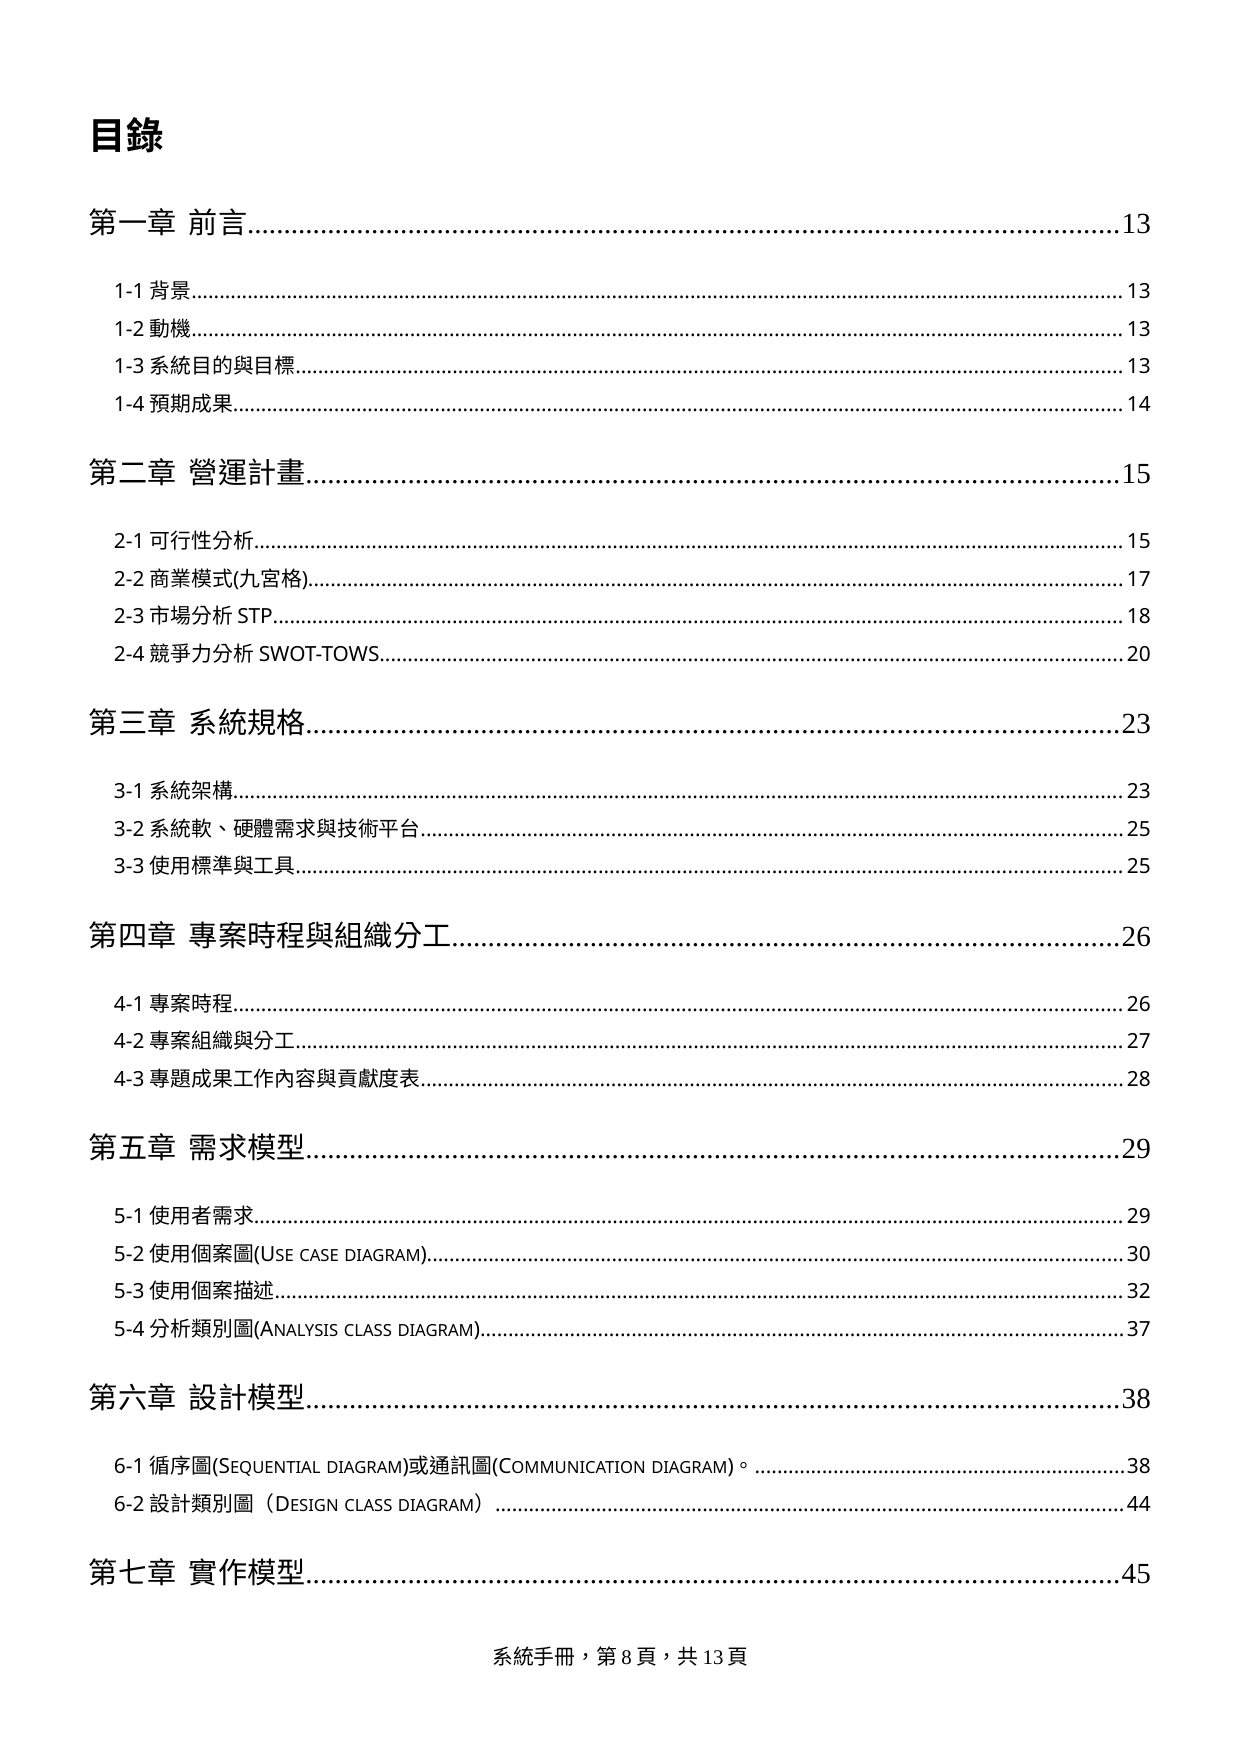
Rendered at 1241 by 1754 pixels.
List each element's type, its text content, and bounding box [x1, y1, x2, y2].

text 4-1 專案時程 26 [114, 983, 1152, 1021]
text 第二章 營運計畫 15 [89, 433, 1152, 508]
text 第一章 前言 13 [89, 183, 1152, 258]
text 2-2 商業模式(九宮格) 17 [114, 558, 1152, 596]
text 第五章 需求模型 29 [89, 1108, 1152, 1183]
text 3-1 系統架構 23 [114, 771, 1152, 808]
text 2-4 競爭力分析 SWOT-TOWS 20 [114, 633, 1152, 671]
text 1-1 背景 13 [114, 271, 1152, 308]
text 5-1 使用者需求 29 [114, 1196, 1152, 1233]
text 5-4 分析類別圖(Analysis class diagram) 37 [114, 1308, 1152, 1346]
text 5-2 使用個案圖(Use case diagram) 30 [114, 1233, 1152, 1271]
text 3-3 使用標準與工具 25 [114, 846, 1152, 883]
text 1-2 動機 13 [114, 308, 1152, 346]
text 第三章 系統規格 23 [89, 683, 1152, 758]
text 2-3 市場分析STP 18 [114, 596, 1152, 633]
text 6-1 循序圖(Sequential diagram)或通訊圖(Communication diagram)。 38 [114, 1446, 1152, 1483]
text 第四章 專案時程與組織分工 26 [89, 896, 1152, 971]
text 第七章 實作模型 45 [89, 1533, 1152, 1608]
text 1-4 預期成果 14 [114, 383, 1152, 421]
text 6-2 設計類別圖（Design class diagram） 44 [114, 1483, 1152, 1521]
text 第六章 設計模型 38 [89, 1358, 1152, 1433]
text 1-3 系統目的與目標 13 [114, 346, 1152, 383]
text 5-3 使用個案描述 32 [114, 1271, 1152, 1308]
text 4-2 專案組織與分工 27 [114, 1021, 1152, 1058]
text 2-1 可行性分析 15 [114, 521, 1152, 558]
text 4-3 專題成果工作內容與貢獻度表 28 [114, 1058, 1152, 1096]
text 3-2 系統軟、硬體需求與技術平台 25 [114, 808, 1152, 846]
